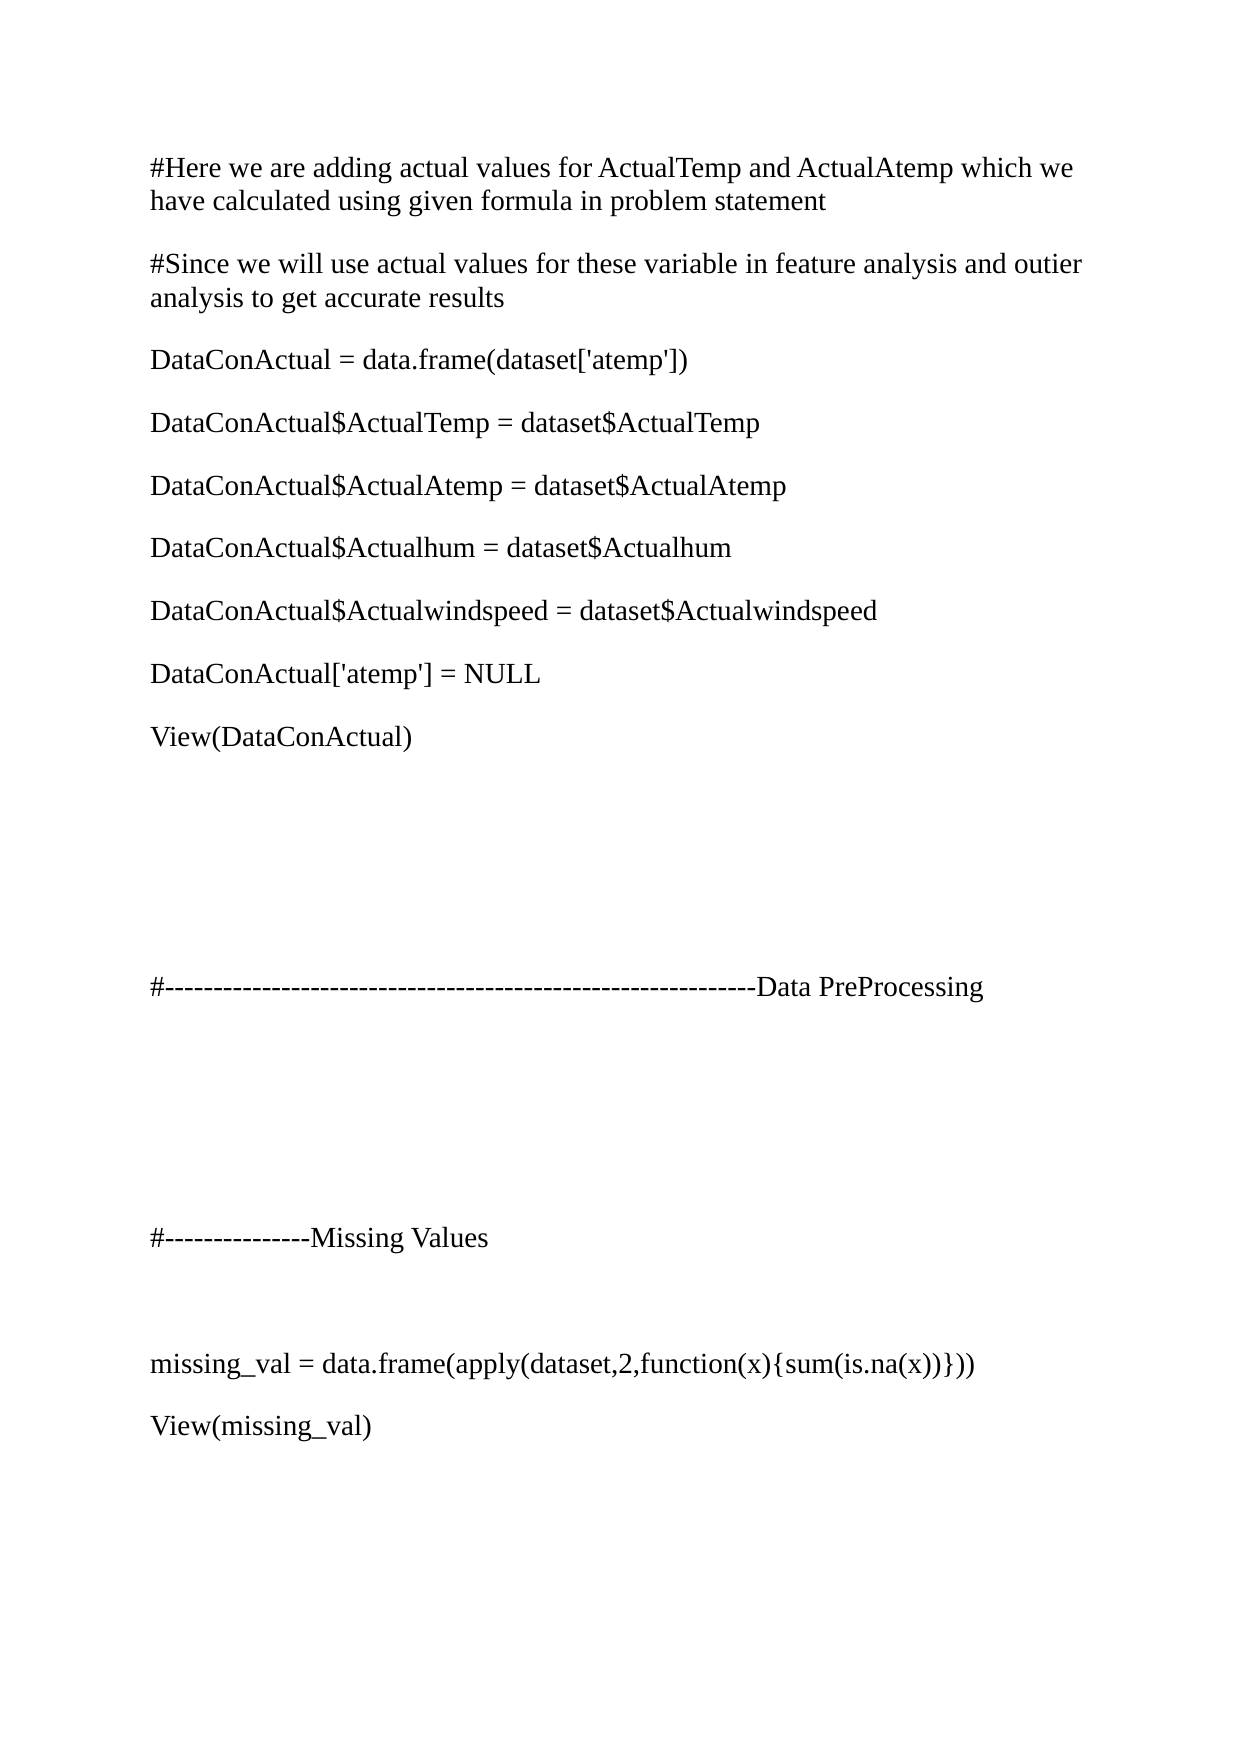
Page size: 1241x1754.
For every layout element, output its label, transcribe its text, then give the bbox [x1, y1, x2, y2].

subtitle missing_val = data.frame(apply(dataset,2,function(x){sum(is.na(x))})) [150, 1346, 1090, 1379]
subtitle DataConActual$Actualwindspeed = dataset$Actualwindspeed [150, 593, 1090, 627]
subtitle DataConActual$ActualAtemp = dataset$ActualAtemp [150, 468, 1090, 501]
subtitle DataConActual$ActualTemp = dataset$ActualTemp [150, 405, 1090, 439]
subtitle View(missing_val) [150, 1408, 1090, 1442]
subtitle DataConActual['atemp'] = NULL [150, 656, 1090, 689]
subtitle #Here we are adding actual values for ActualTemp and ActualAtemp which we have calculated using given formula in problem statement [150, 150, 1090, 217]
subtitle DataConActual$Actualhum = dataset$Actualhum [150, 531, 1090, 564]
subtitle DataConActual = data.frame(dataset['atemp']) [150, 342, 1090, 376]
subtitle #---------------Missing Values [150, 1220, 1090, 1254]
subtitle View(DataConActual) [150, 719, 1090, 752]
subtitle #-------------------------------------------------------------Data PreProcessing [150, 969, 1090, 1003]
subtitle #Since we will use actual values for these variable in feature analysis and outier analysis to get accurate results [150, 246, 1090, 313]
